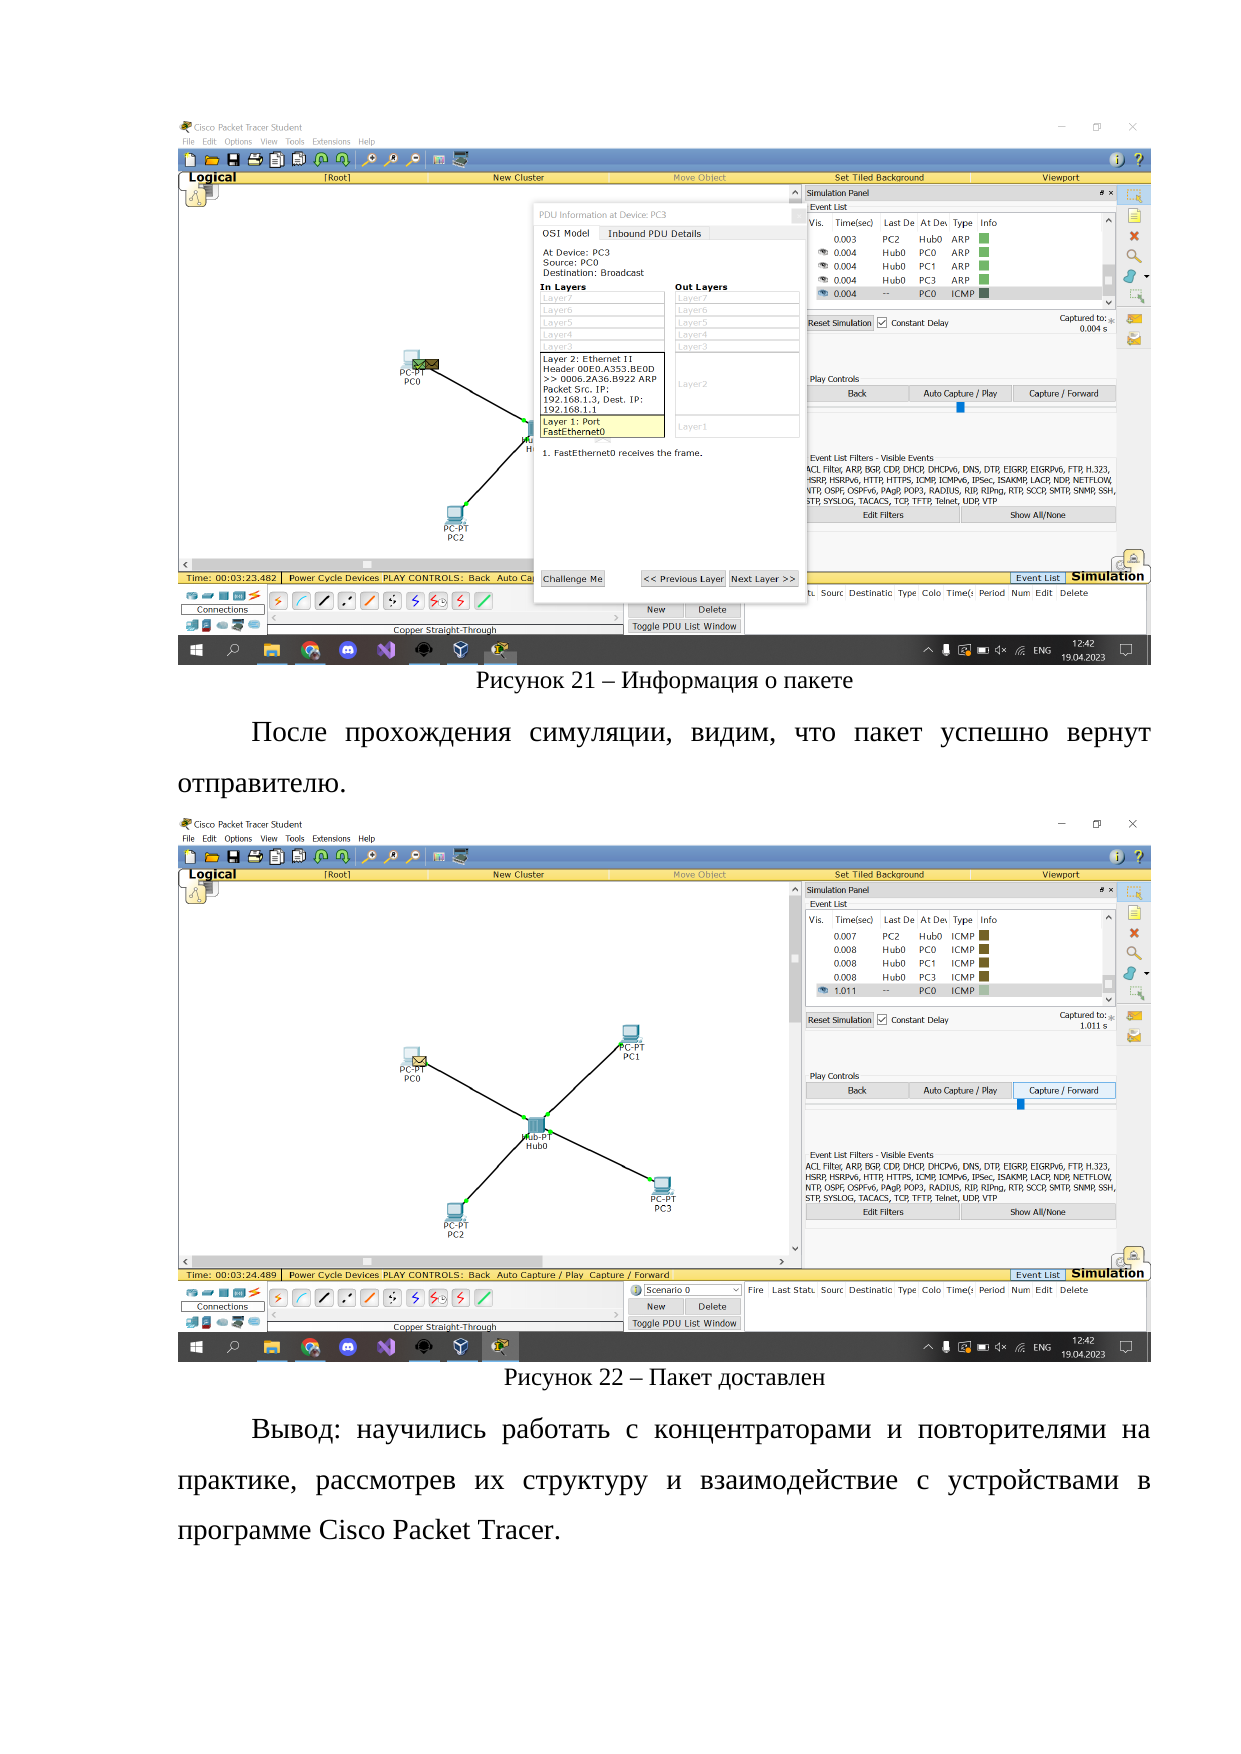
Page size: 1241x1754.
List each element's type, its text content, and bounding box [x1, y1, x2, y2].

text Вывод: научились работать с концентраторами и повторителями на практике, рассмотрев их структуру и взаимодействие с устройствами в программе Cisco Packet Tracer. [177, 1411, 1152, 1546]
picture [178, 815, 1151, 1362]
picture [178, 118, 1151, 665]
text Рисунок 21 – Информация о пакете [177, 665, 1152, 694]
text Рисунок 22 – Пакет доставлен [177, 1362, 1152, 1391]
text После прохождения симуляции, видим, что пакет успешно вернут отправителю. [177, 714, 1152, 798]
